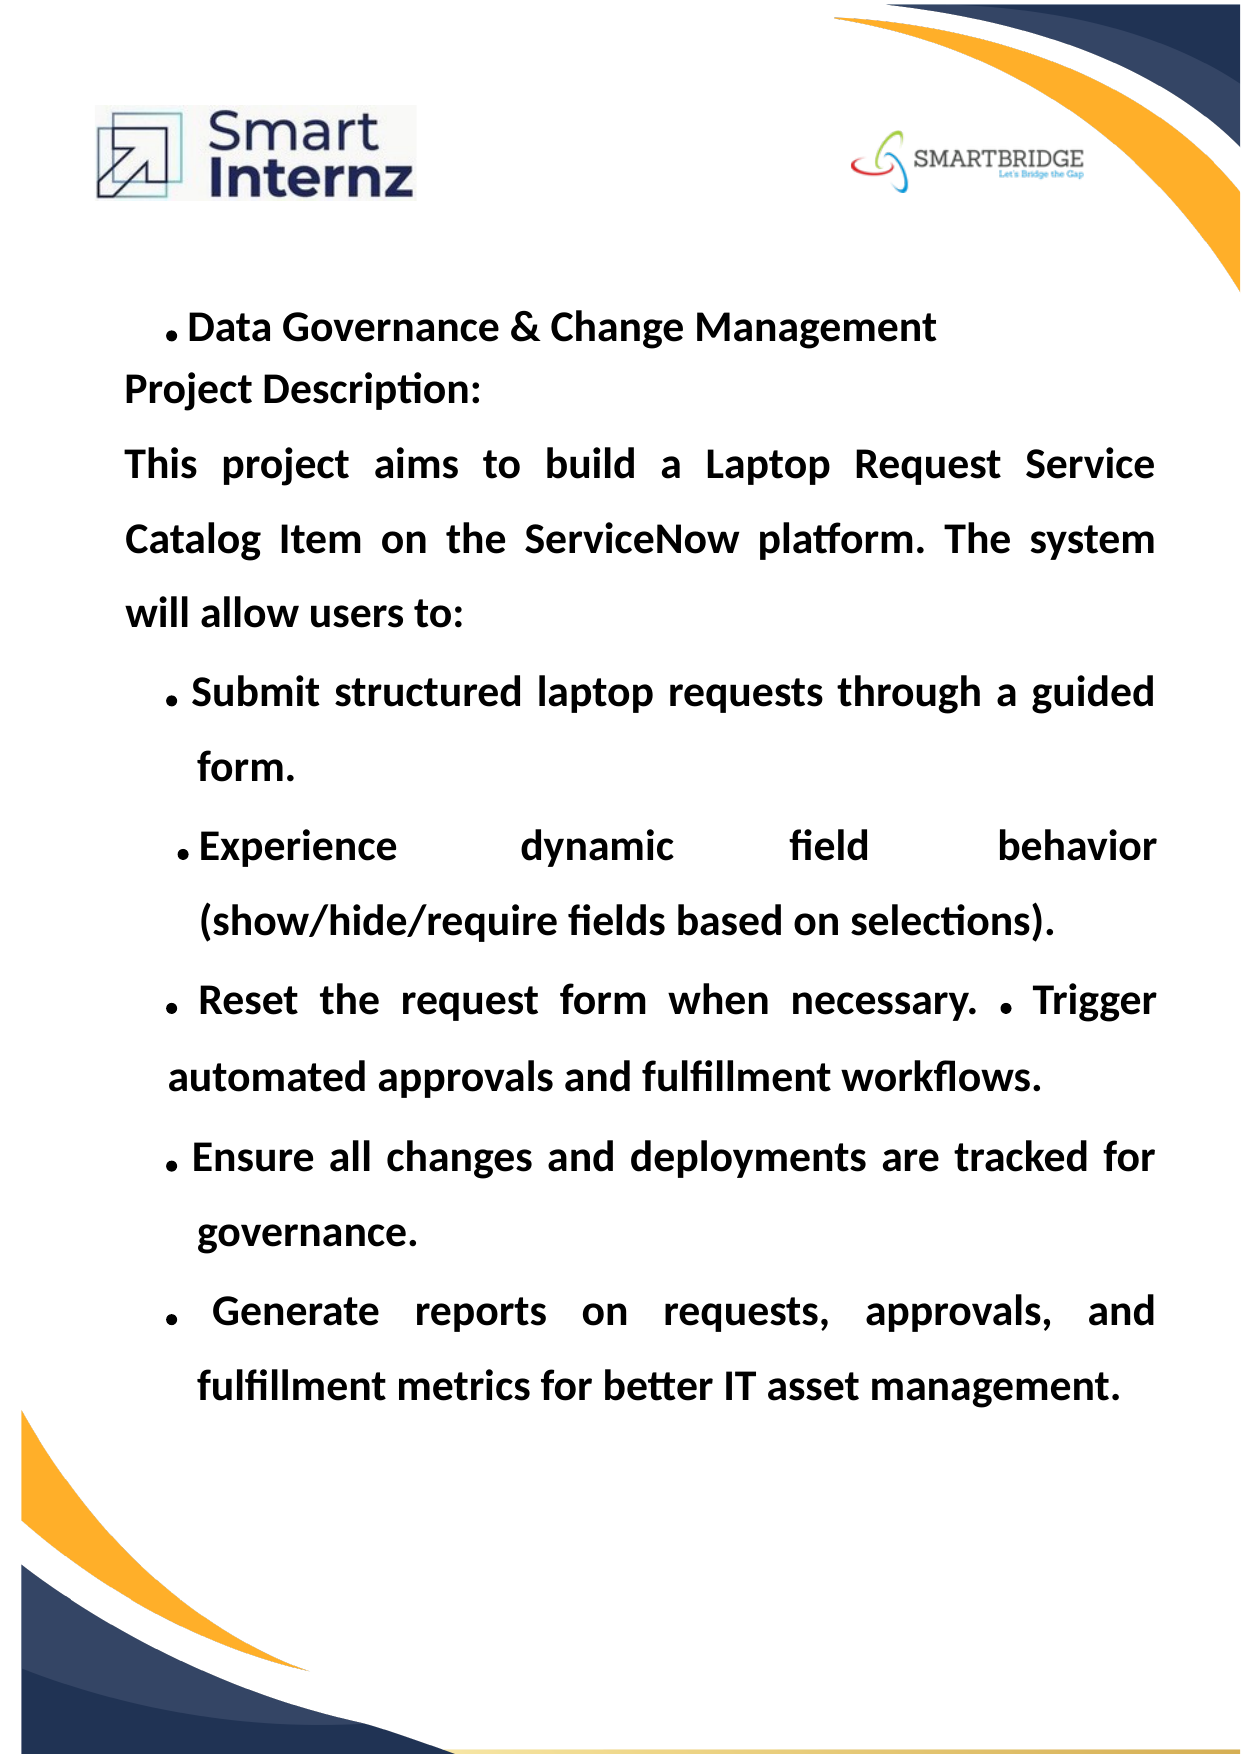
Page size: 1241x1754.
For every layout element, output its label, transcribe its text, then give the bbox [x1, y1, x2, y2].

text Submit structured laptop requests through a guided form. [166, 664, 1157, 792]
text (show/hide/require fields based on selections). [198, 893, 1157, 946]
text Experience dynamic field behavior [124, 818, 1157, 871]
text Data Governance & Change Management [166, 299, 1157, 352]
picture [20, 3, 1241, 1754]
text Ensure all changes and deployments are tracked for governance. [166, 1129, 1157, 1257]
text This project aims to build a Laptop Request Service Catalog Item on the ServiceNow platform. The system will allow users to: [124, 436, 1157, 639]
text Generate reports on requests, approvals, and fulfillment metrics for better IT asset management. [166, 1283, 1157, 1411]
text Reset the request form when necessary. Trigger automated approvals and fulfillment workflows. [166, 972, 1157, 1102]
text Project Description: [124, 361, 1157, 414]
